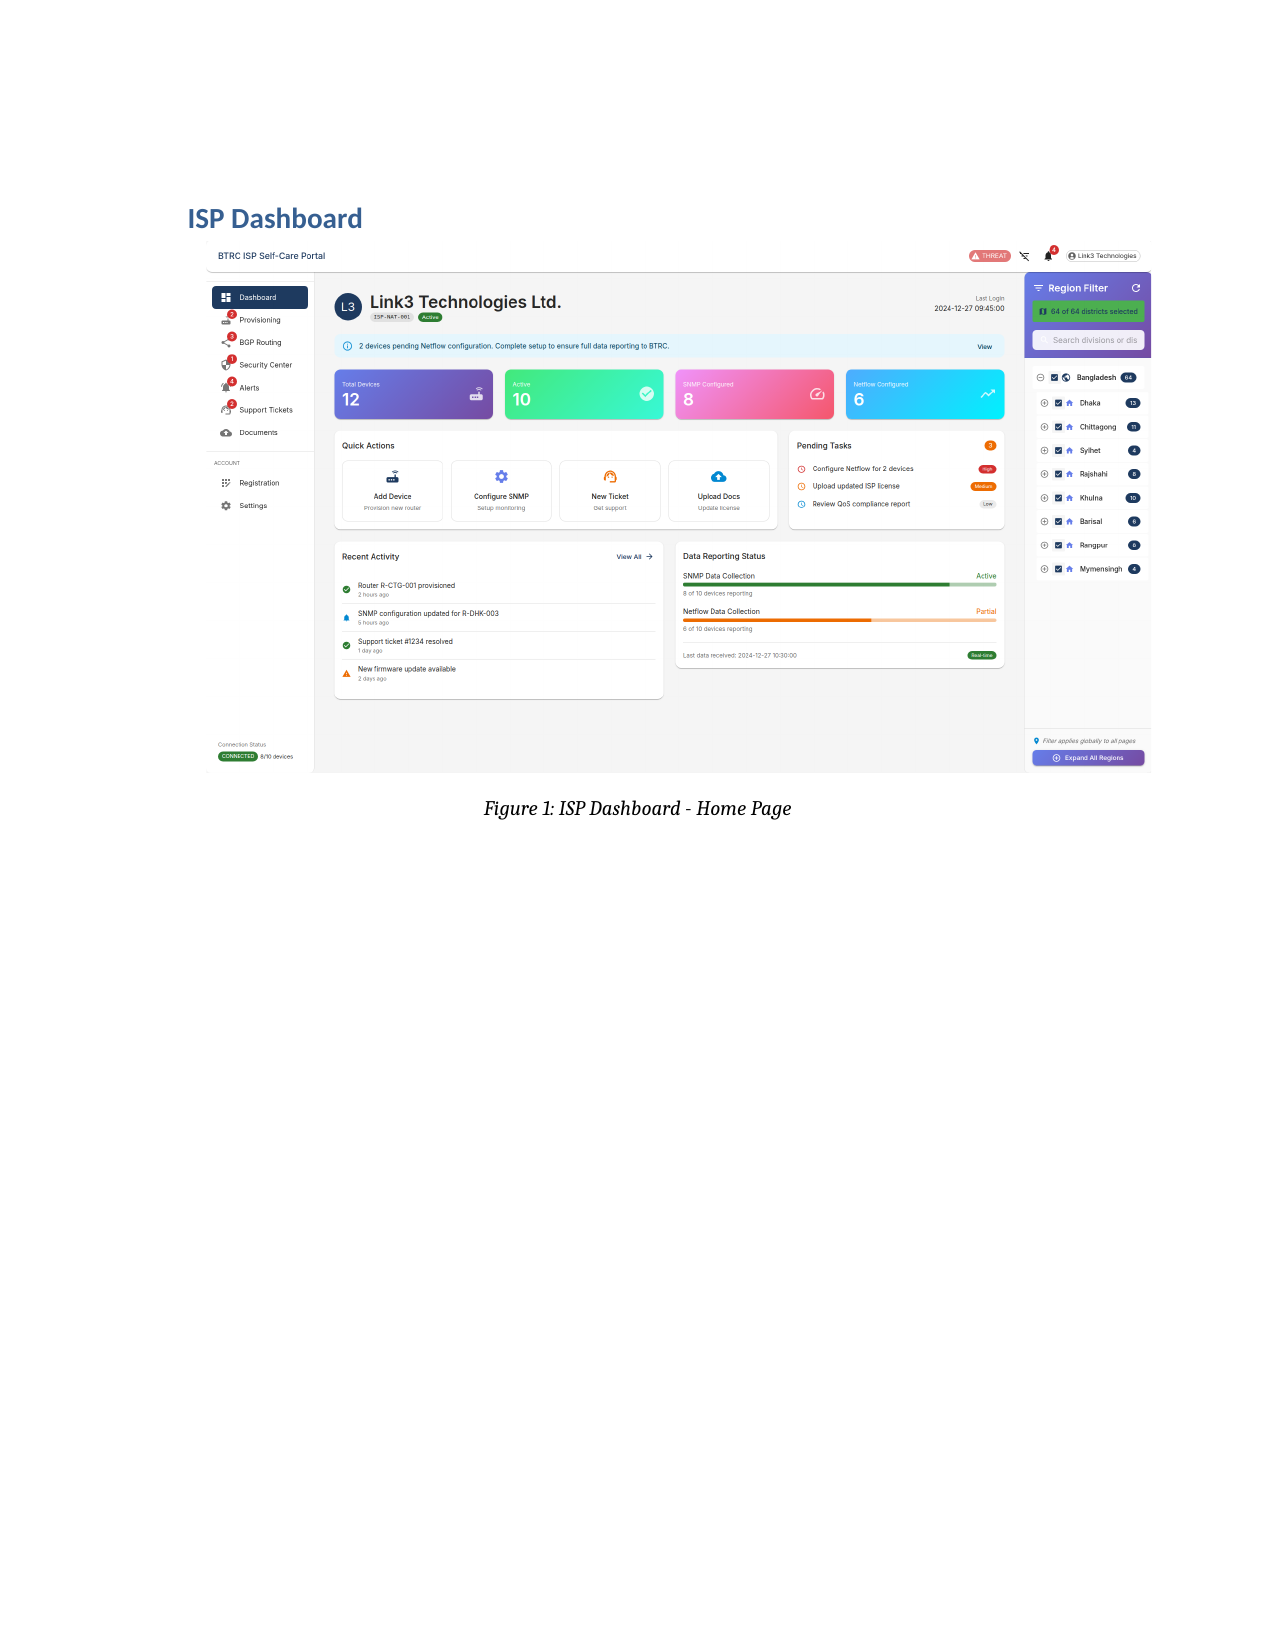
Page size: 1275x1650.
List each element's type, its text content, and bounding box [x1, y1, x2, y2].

subtitle ISP Dashboard [187, 200, 1087, 236]
picture [206, 241, 1152, 773]
text Figure 1: ISP Dashboard - Home Page [187, 797, 1087, 821]
